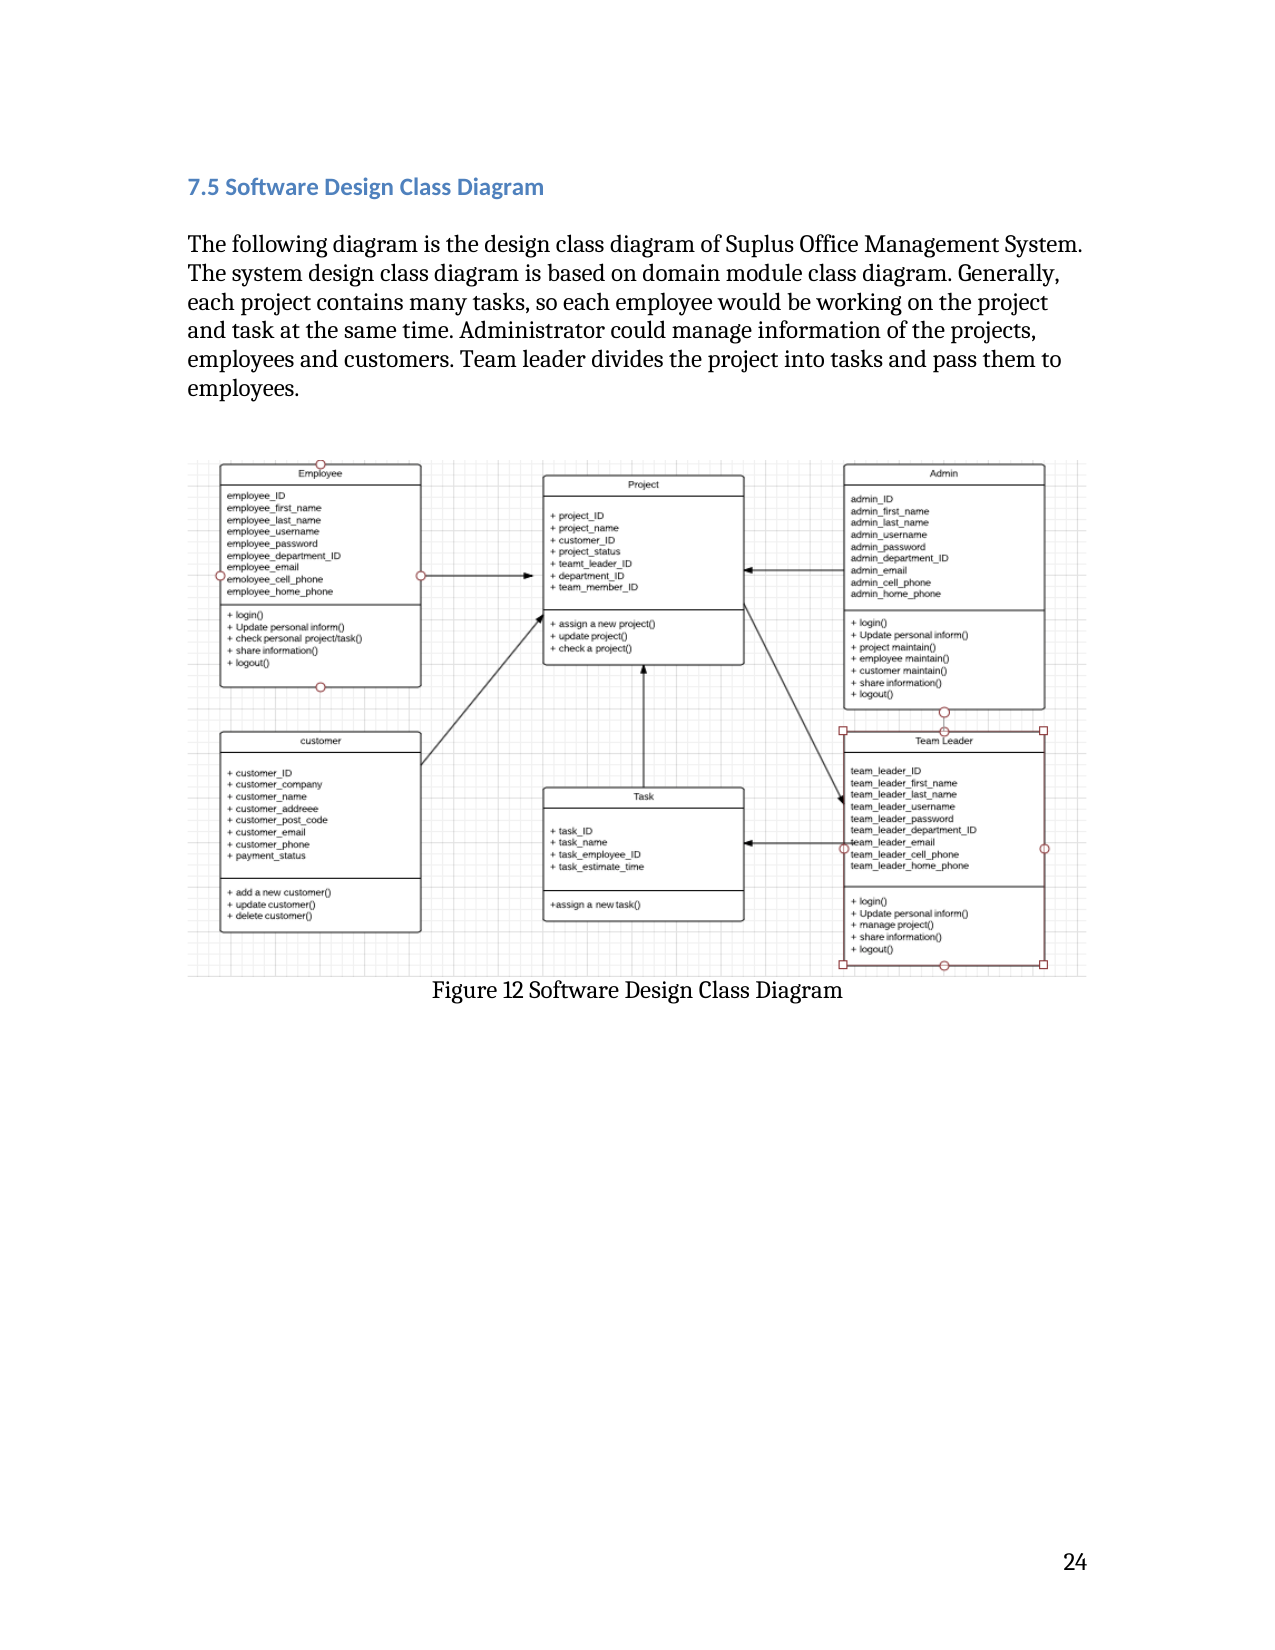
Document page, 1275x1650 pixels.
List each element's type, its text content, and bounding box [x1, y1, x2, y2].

picture [187, 460, 1087, 977]
text The following diagram is the design class diagram of Suplus Office Management System. The system design class diagram is based on domain module class diagram. Generally, each project contains many tasks, so each employee would be working on the project and task at the same time. Administrator could manage information of the projects, employees and customers. Team leader divides the project into tasks and pass them to employees. [187, 230, 1087, 403]
text Figure 12 Software Design Class Diagram [187, 977, 1087, 1005]
subtitle 7.5 Software Design Class Diagram [187, 171, 1087, 201]
